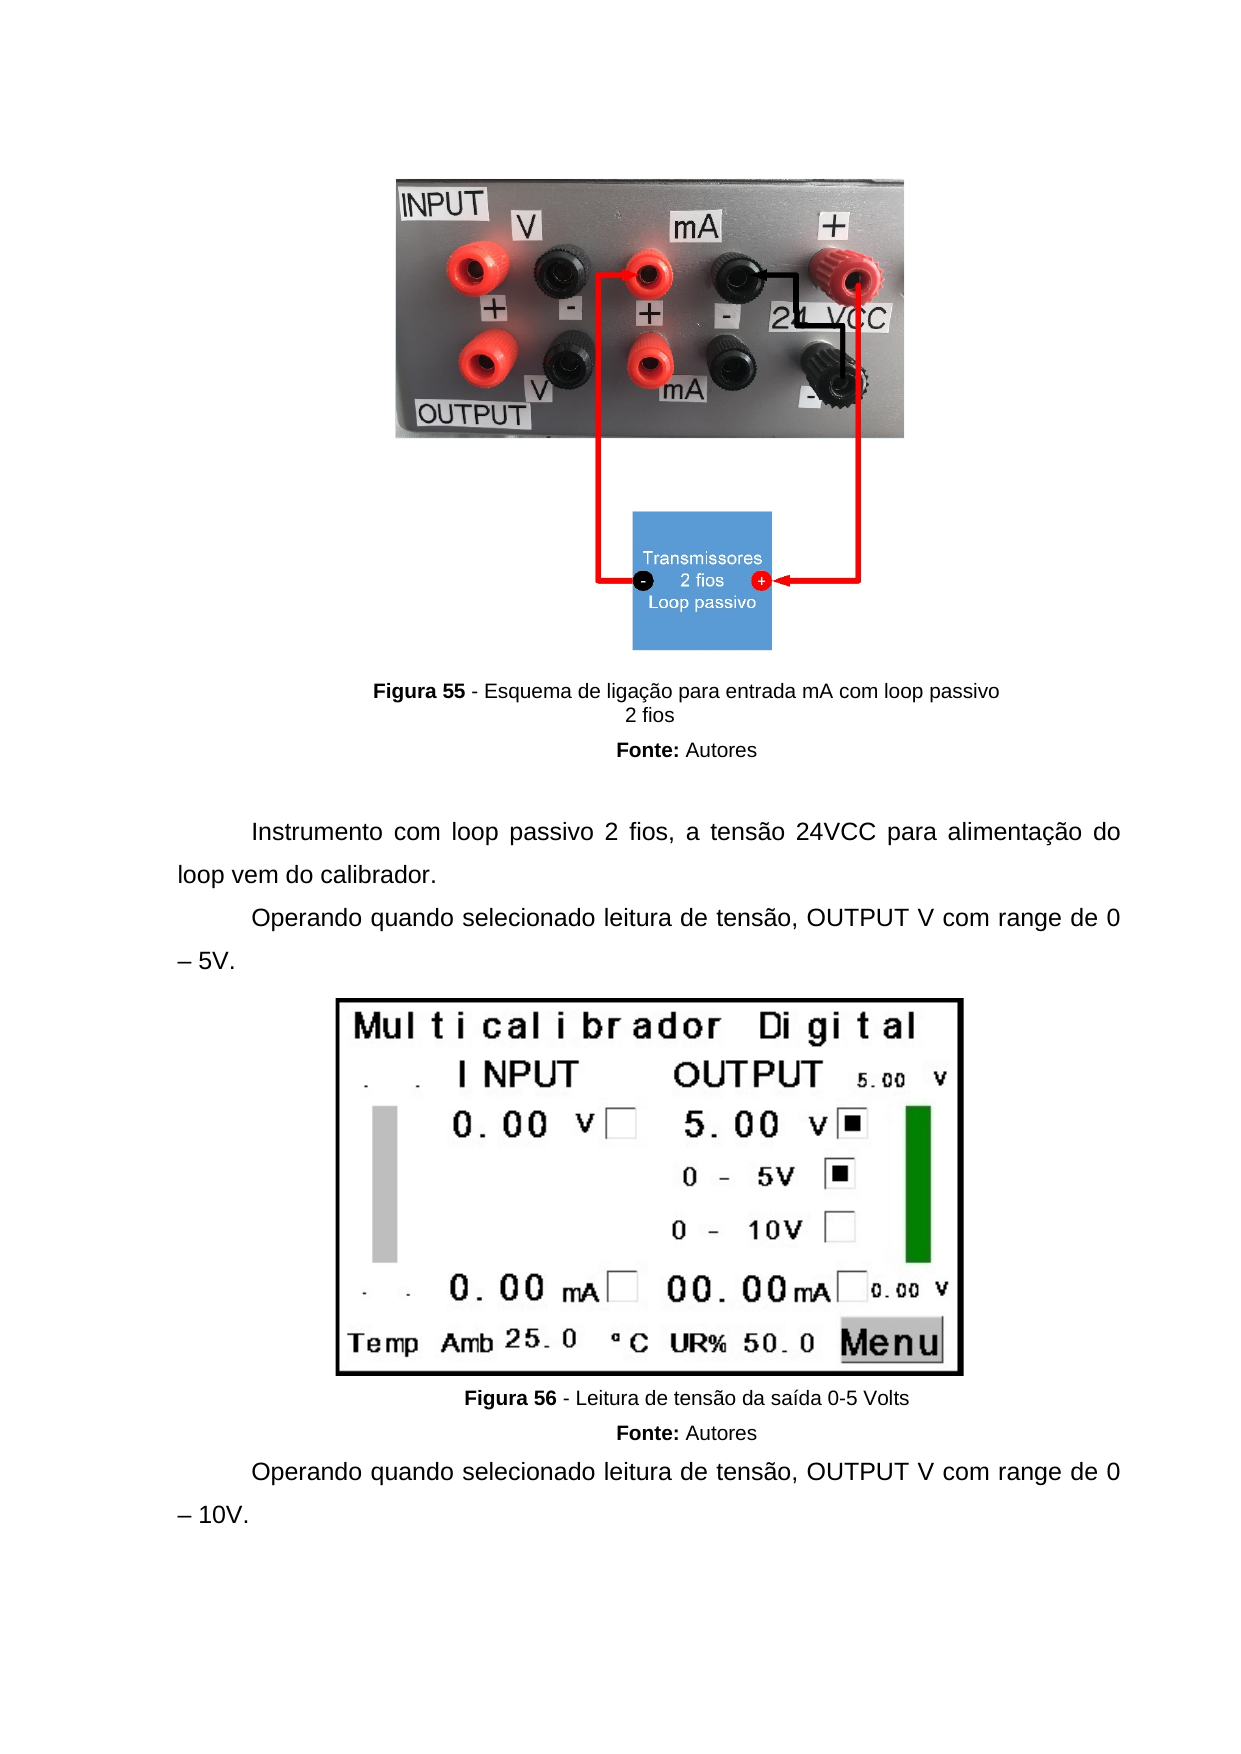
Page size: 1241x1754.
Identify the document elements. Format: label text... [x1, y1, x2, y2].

text Instrumento com loop passivo 2 fios, a tensão 24VCC para alimentação do loop vem do calibrador. [177, 817, 1122, 889]
text Fonte: Autores [177, 1421, 1122, 1444]
text Operando quando selecionado leitura de tensão, OUTPUT V com range de 0 – 10V. [177, 1457, 1122, 1528]
text Fonte: Autores [177, 738, 1122, 762]
picture [395, 178, 905, 651]
picture [335, 998, 964, 1376]
text Operando quando selecionado leitura de tensão, OUTPUT V com range de 0 – 5V. [177, 903, 1122, 975]
